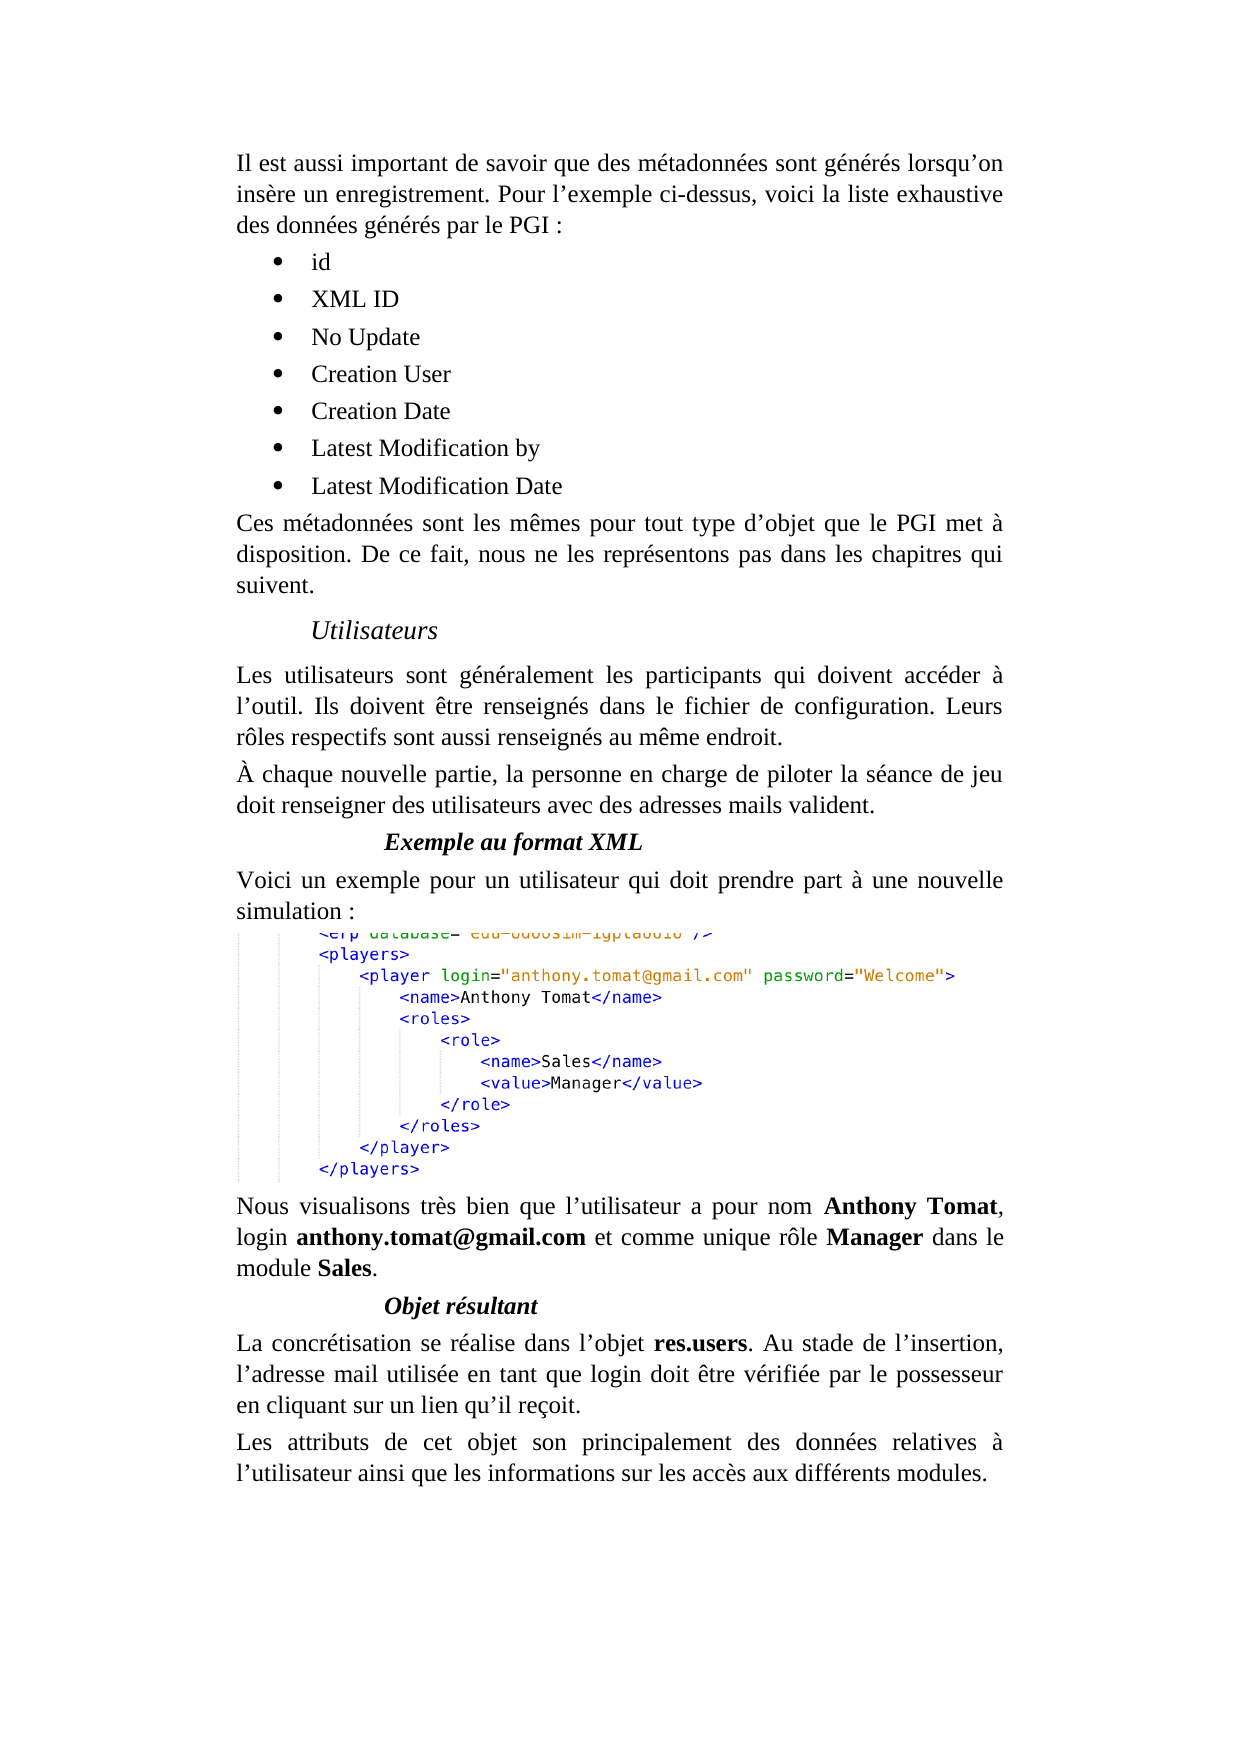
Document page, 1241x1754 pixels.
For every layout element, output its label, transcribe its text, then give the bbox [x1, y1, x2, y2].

list XML ID [274, 284, 1004, 313]
list No Update [274, 322, 1004, 350]
text Nous visualisons très bien que l’utilisateur a pour nom Anthony Tomat, login anthony.tomat@gmail.com et comme unique rôle Manager dans le module Sales. [236, 1191, 1004, 1282]
list Latest Modification Date [274, 471, 1004, 499]
text Utilisateurs [310, 614, 1004, 645]
list Creation Date [274, 396, 1004, 425]
text Ces métadonnées sont les mêmes pour tout type d’objet que le PGI met à disposition. De ce fait, nous ne les représentons pas dans les chapitres qui suivent. [236, 508, 1004, 599]
text À chaque nouvelle partie, la personne en charge de piloter la séance de jeu doit renseigner des utilisateurs avec des adresses mails valident. [236, 759, 1004, 819]
text Les attributs de cet objet son principalement des données relatives à l’utilisateur ainsi que les informations sur les accès aux différents modules. [236, 1427, 1004, 1487]
text La concrétisation se réalise dans l’objet res.users. Au stade de l’insertion, l’adresse mail utilisée en tant que login doit être vérifiée par le possesseur en cliquant sur un lien qu’il reçoit. [236, 1328, 1004, 1419]
text Les utilisateurs sont généralement les participants qui doivent accéder à l’outil. Ils doivent être renseignés dans le fichier de configuration. Leurs rôles respectifs sont aussi renseignés au même endroit. [236, 660, 1004, 751]
text Objet résultant [384, 1291, 1004, 1319]
list id [274, 247, 1004, 276]
list Latest Modification by [274, 433, 1004, 462]
text Exemple au format XML [384, 827, 1004, 856]
list Creation User [274, 359, 1004, 388]
text Il est aussi important de savoir que des métadonnées sont générés lorsqu’on insère un enregistrement. Pour l’exemple ci-dessus, voici la liste exhaustive des données générés par le PGI : [236, 148, 1004, 238]
text Voici un exemple pour un utilisateur qui doit prendre part à une nouvelle simulation : [236, 865, 1004, 924]
picture [236, 933, 1004, 1183]
